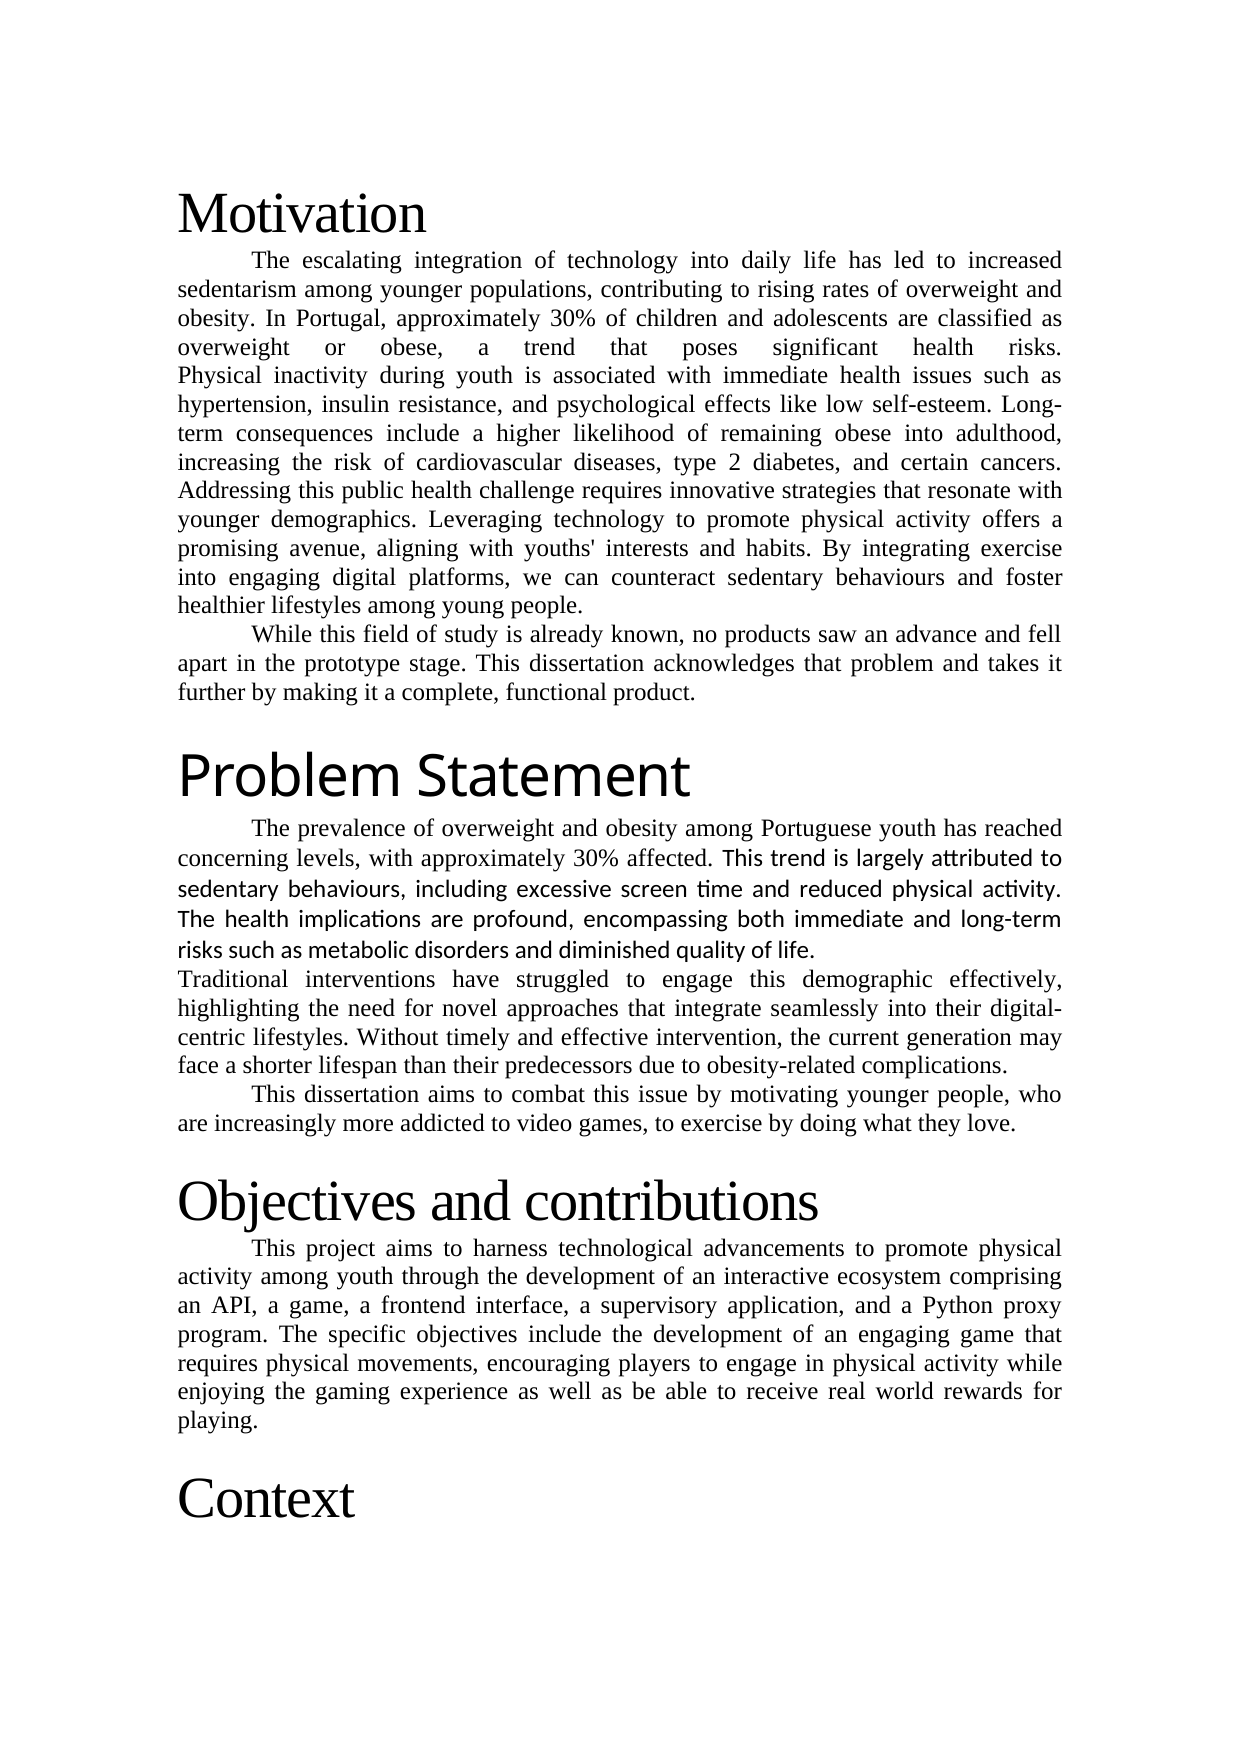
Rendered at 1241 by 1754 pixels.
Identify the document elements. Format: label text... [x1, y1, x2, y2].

title Motivation [177, 178, 1063, 245]
title Context [177, 1463, 1063, 1530]
text This project aims to harness technological advancements to promote physical activity among youth through the development of an interactive ecosystem comprising an API, a game, a frontend interface, a supervisory application, and a Python proxy program. The specific objectives include the development of an engaging game that requires physical movements, encouraging players to engage in physical activity while enjoying the gaming experience as well as be able to receive real world rewards for playing. [177, 1233, 1063, 1434]
text Traditional interventions have struggled to engage this demographic effectively, highlighting the need for novel approaches that integrate seamlessly into their digital-centric lifestyles. Without timely and effective intervention, the current generation may face a shorter lifespan than their predecessors due to obesity-related complications. [177, 964, 1063, 1079]
title Objectives and contributions [177, 1166, 1063, 1233]
text The escalating integration of technology into daily life has led to increased sedentarism among younger populations, contributing to rising rates of overweight and obesity. In Portugal, approximately 30% of children and adolescents are classified as overweight or obese, a trend that poses significant health risks. Physical inactivity during youth is associated with immediate health issues such as hypertension, insulin resistance, and psychological effects like low self-esteem. Long-term consequences include a higher likelihood of remaining obese into adulthood, increasing the risk of cardiovascular diseases, type 2 diabetes, and certain cancers. Addressing this public health challenge requires innovative strategies that resonate with younger demographics. Leveraging technology to promote physical activity offers a promising avenue, aligning with youths' interests and habits. By integrating exercise into engaging digital platforms, we can counteract sedentary behaviours and foster healthier lifestyles among young people. [177, 245, 1063, 619]
text This dissertation aims to combat this issue by motivating younger people, who are increasingly more addicted to video games, to exercise by doing what they love. [177, 1079, 1063, 1137]
text While this field of study is already known, no products saw an advance and fell apart in the prototype stage. This dissertation acknowledges that problem and takes it further by making it a complete, functional product. [177, 619, 1063, 705]
title Problem Statement [177, 734, 1063, 813]
text The prevalence of overweight and obesity among Portuguese youth has reached concerning levels, with approximately 30% affected. This trend is largely attributed to sedentary behaviours, including excessive screen time and reduced physical activity. The health implications are profound, encompassing both immediate and long-term risks such as metabolic disorders and diminished quality of life. [177, 813, 1063, 964]
